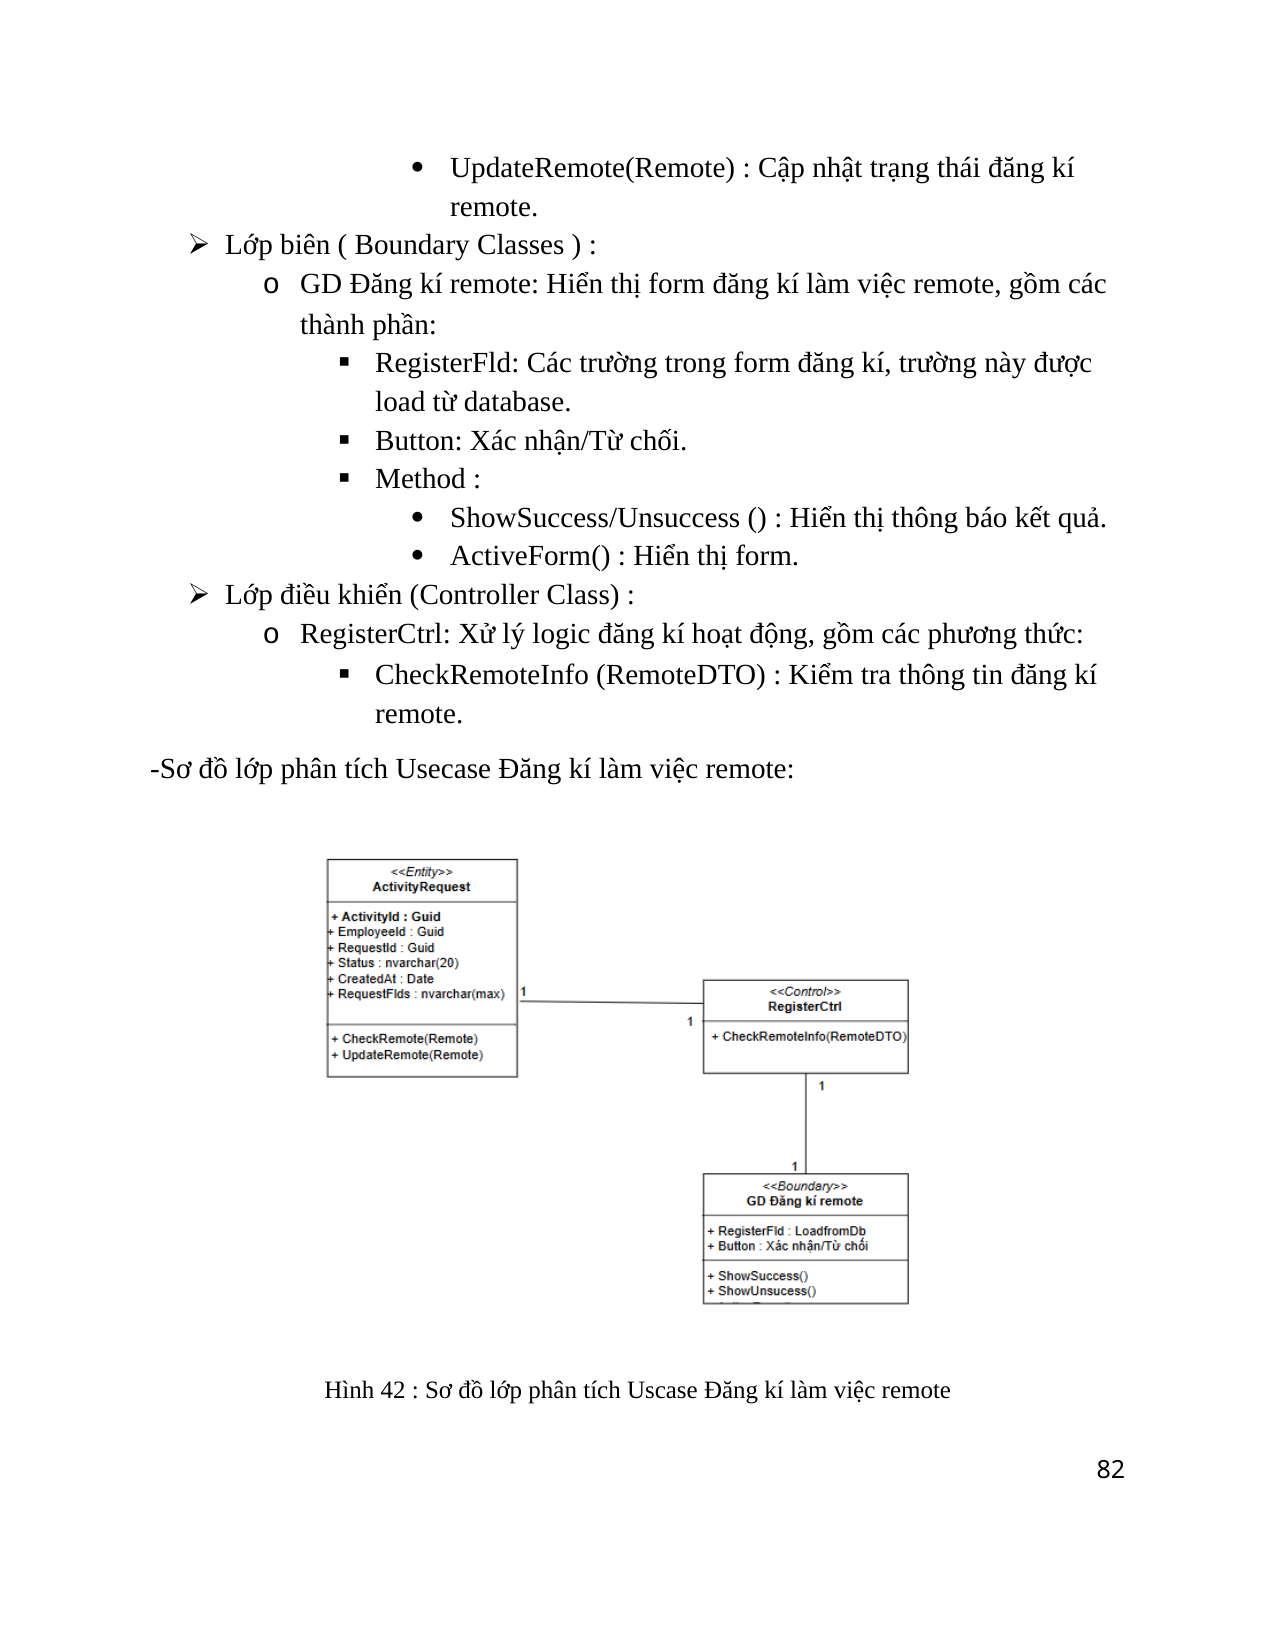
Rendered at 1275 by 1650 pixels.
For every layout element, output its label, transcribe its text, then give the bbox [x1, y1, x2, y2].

list UpdateRemote(Remote) : Cập nhật trạng thái đăng kí remote. [412, 150, 1125, 222]
list Method : [337, 461, 1125, 495]
list ActiveForm() : Hiển thị form. [412, 538, 1125, 572]
list GD Đăng kí remote: Hiển thị form đăng kí làm việc remote, gồm các thành phần: [262, 266, 1125, 340]
text Hình 42 : Sơ đồ lớp phân tích Uscase Đăng kí làm việc remote [150, 1375, 1125, 1404]
list CheckRemoteInfo (RemoteDTO) : Kiểm tra thông tin đăng kí remote. [337, 657, 1125, 729]
text -Sơ đồ lớp phân tích Usecase Đăng kí làm việc remote: [150, 751, 1125, 784]
list Lớp biên ( Boundary Classes ) : [187, 227, 1125, 261]
list Lớp điều khiển (Controller Class) : [187, 577, 1125, 611]
list RegisterCtrl: Xử lý logic đăng kí hoạt động, gồm các phương thức: [262, 616, 1125, 652]
picture [300, 845, 987, 1354]
list ShowSuccess/Unsuccess () : Hiển thị thông báo kết quả. [412, 500, 1125, 533]
list RegisterFld: Các trường trong form đăng kí, trường này được load từ database. [337, 345, 1125, 418]
list Button: Xác nhận/Từ chối. [337, 423, 1125, 456]
